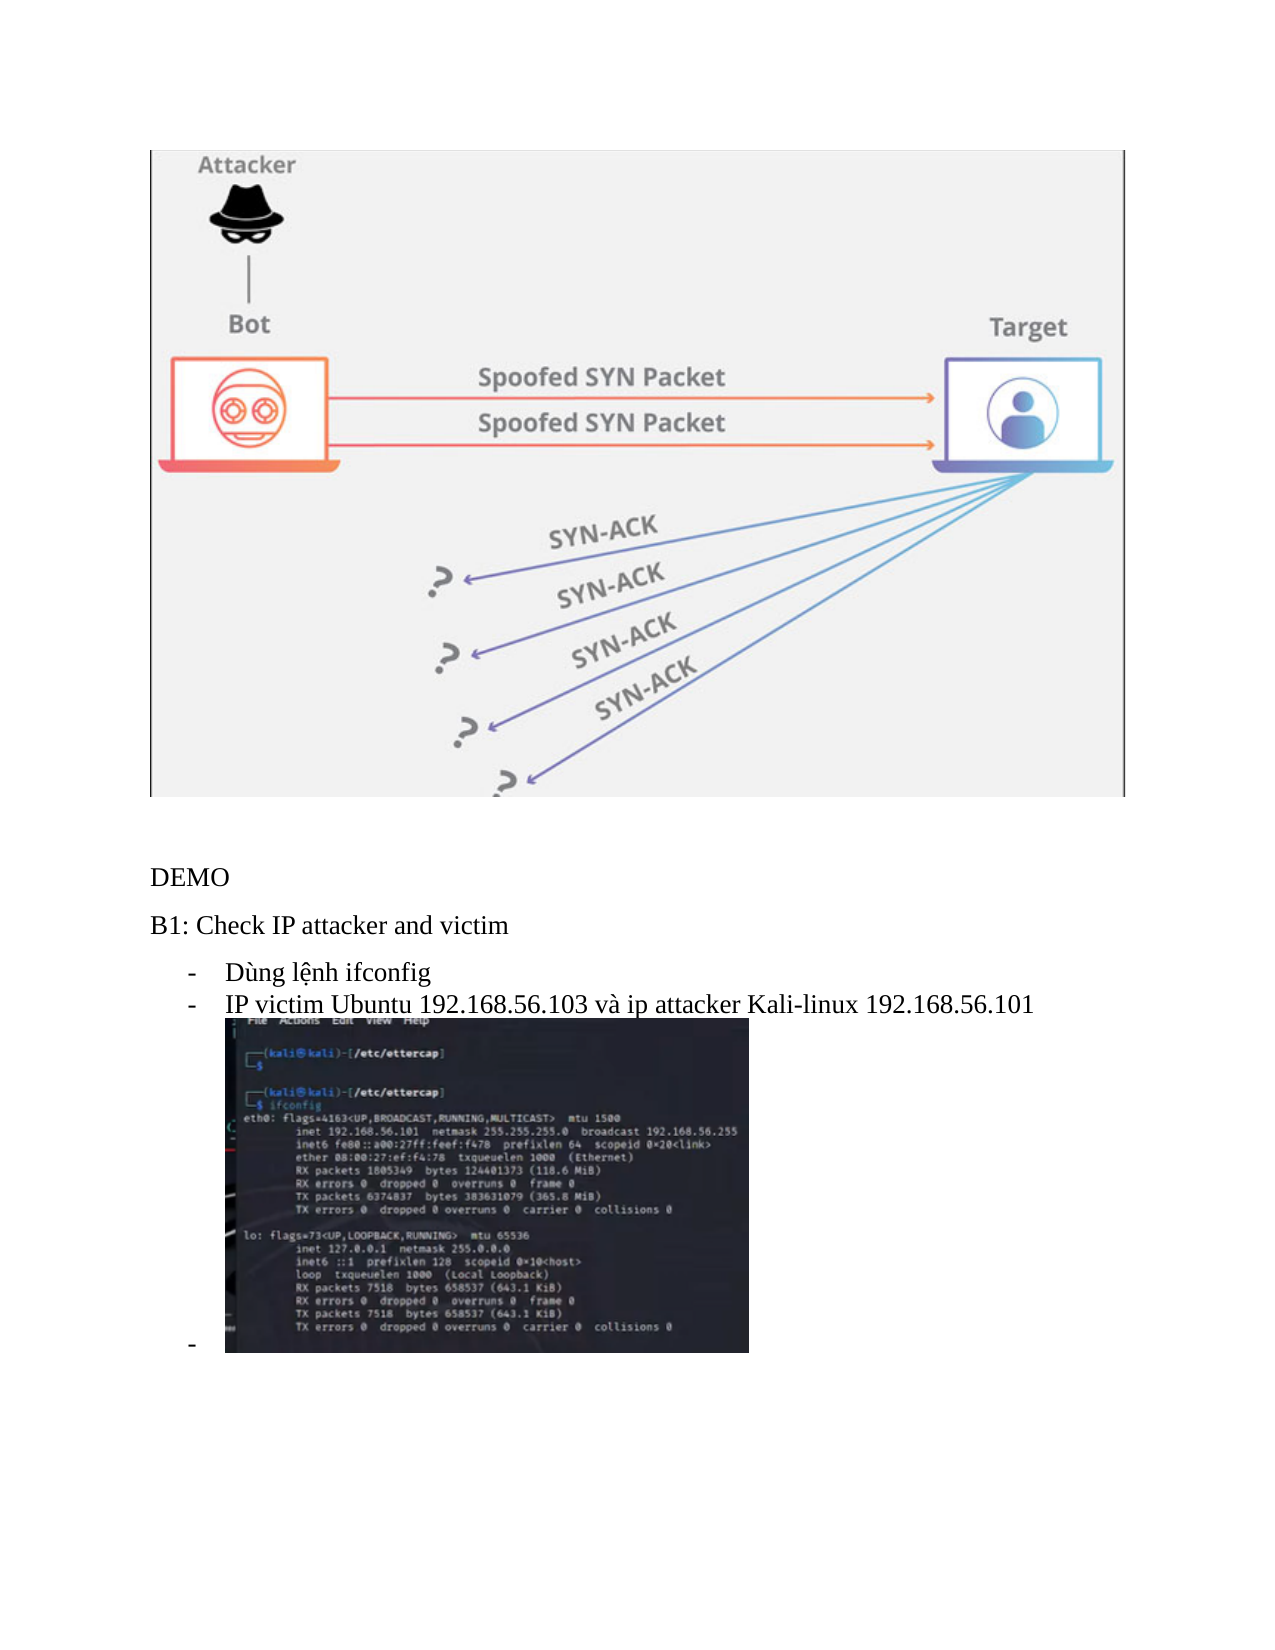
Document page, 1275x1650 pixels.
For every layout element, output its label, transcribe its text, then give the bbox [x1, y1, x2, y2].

text DEMO [150, 861, 1125, 892]
picture [225, 1018, 749, 1353]
list Dùng lệnh ifconfig [187, 957, 1125, 988]
picture [150, 150, 1125, 797]
text B1: Check IP attacker and victim [150, 909, 1125, 940]
list IP victim Ubuntu 192.168.56.103 và ip attacker Kali-linux 192.168.56.101 [187, 988, 1125, 1019]
